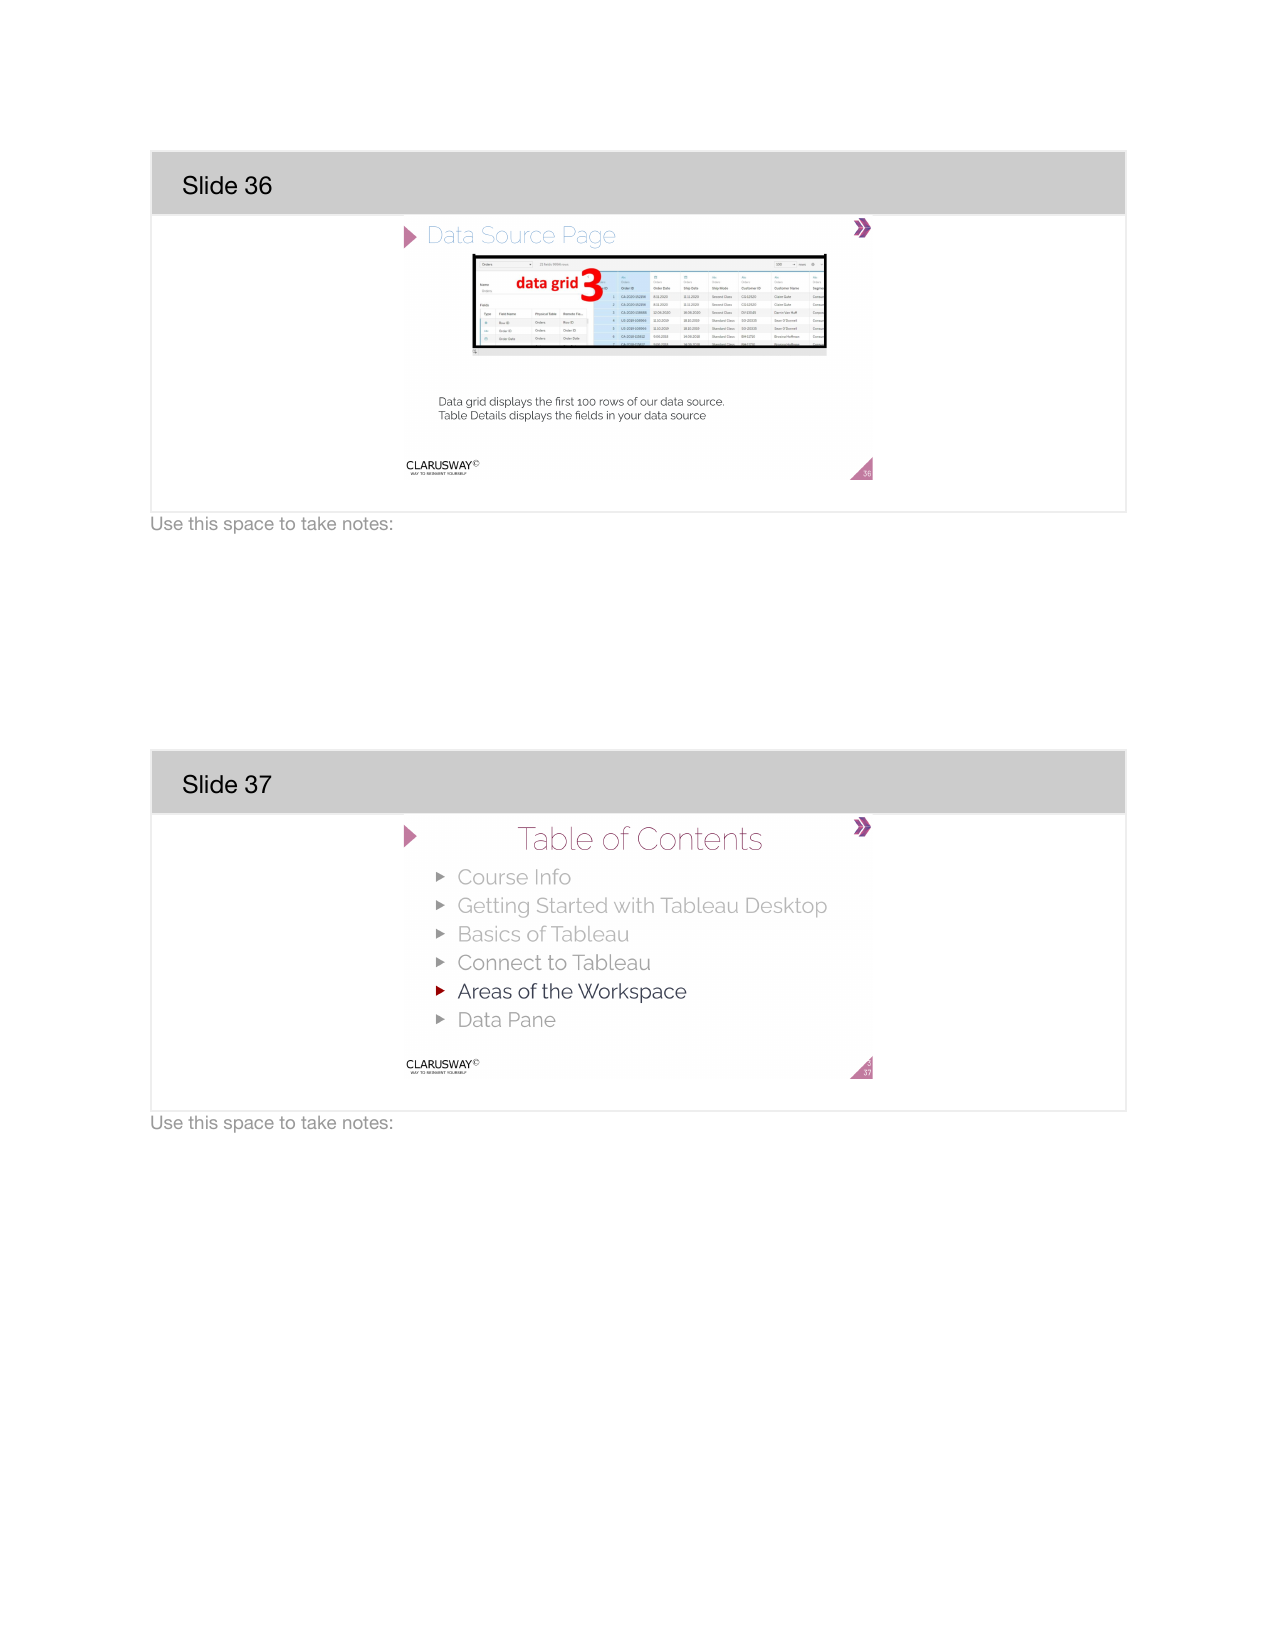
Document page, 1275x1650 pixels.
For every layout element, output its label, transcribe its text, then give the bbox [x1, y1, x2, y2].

picture [403, 814, 873, 1079]
picture [403, 215, 873, 480]
table_header Slide 36 [152, 152, 1125, 214]
text Use this space to take notes: [150, 513, 1125, 536]
text Use this space to take notes: [150, 1112, 1125, 1135]
table_cell [152, 815, 1125, 1110]
table_header Slide 37 [152, 751, 1125, 813]
table_cell [152, 216, 1125, 511]
